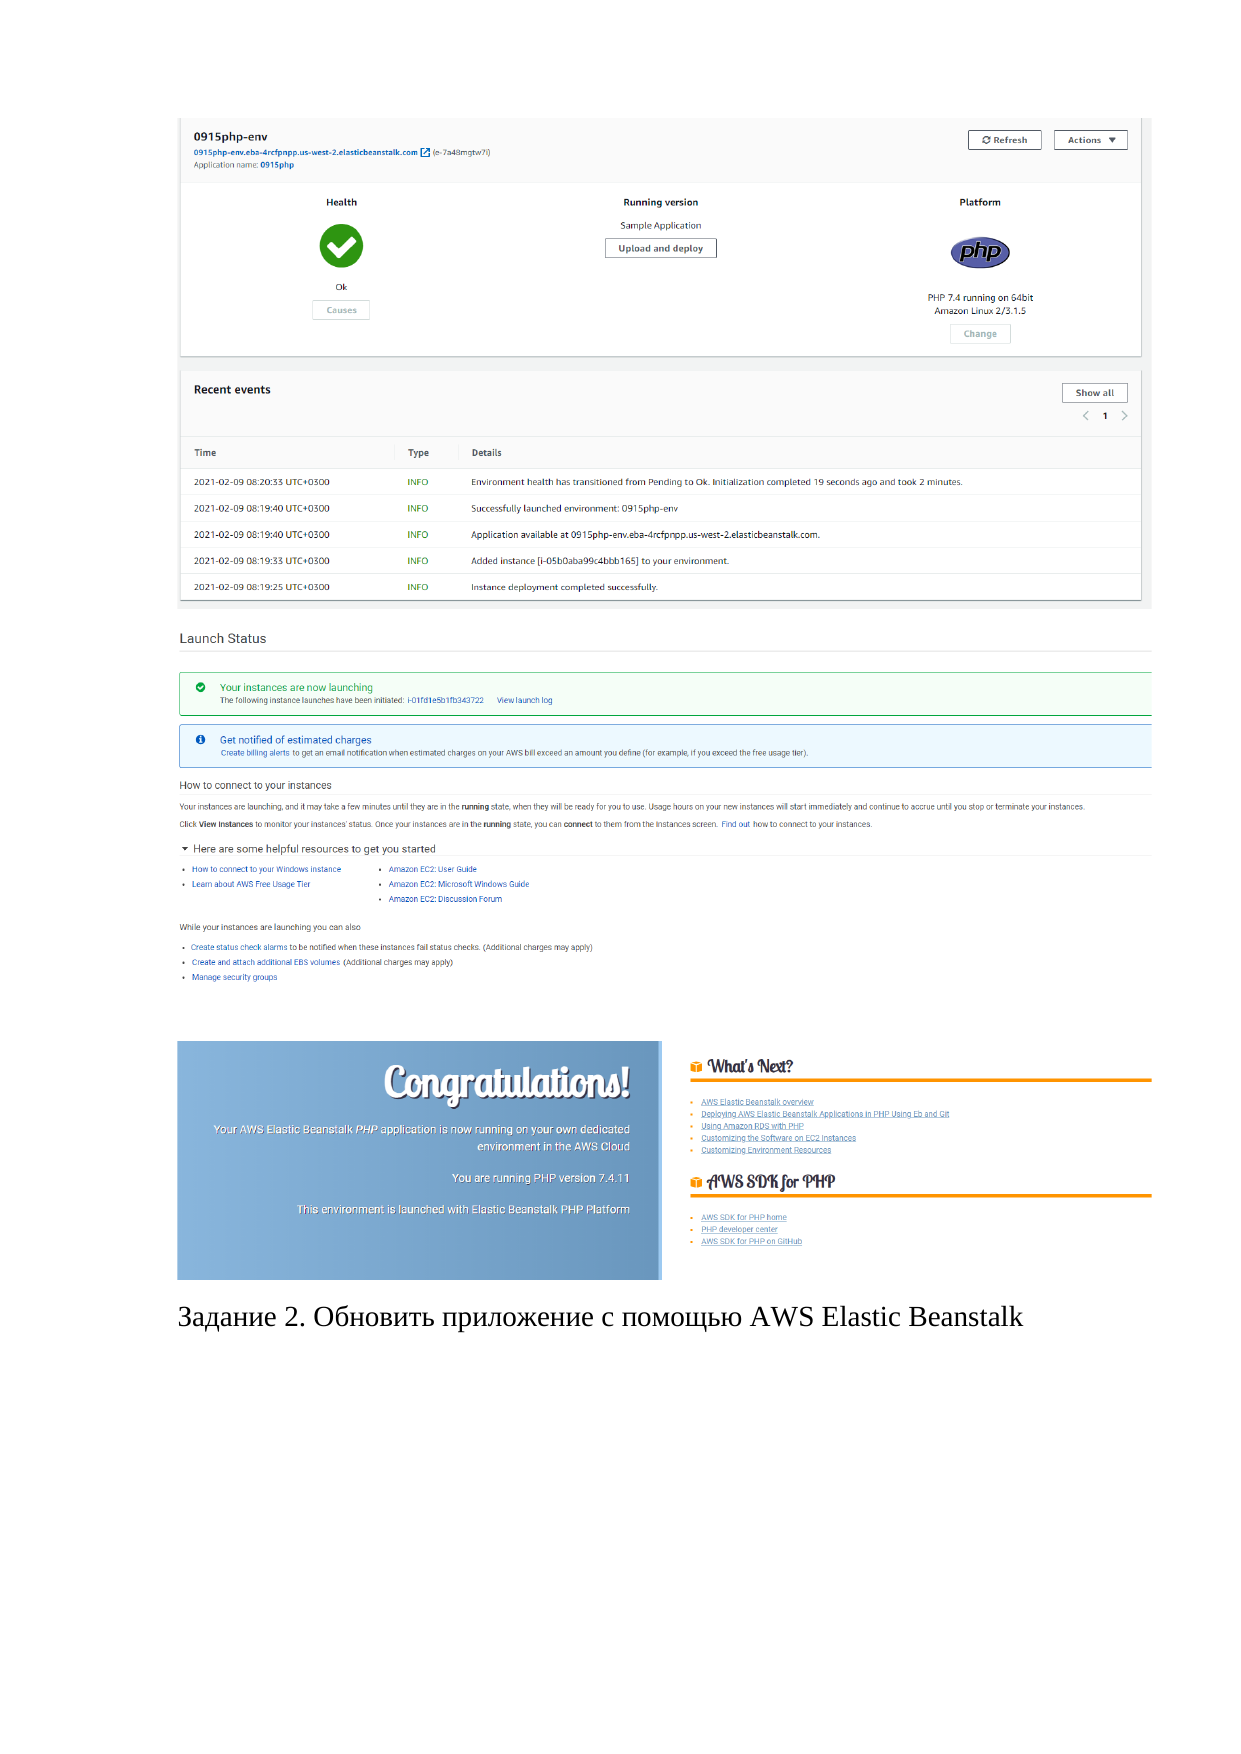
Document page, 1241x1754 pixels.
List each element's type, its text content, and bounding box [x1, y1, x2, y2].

picture [177, 627, 1152, 1023]
text Задание 2. Обновить приложение с помощью AWS Elastic Beanstalk [177, 1299, 1152, 1332]
picture [177, 1041, 1152, 1280]
picture [177, 118, 1152, 609]
